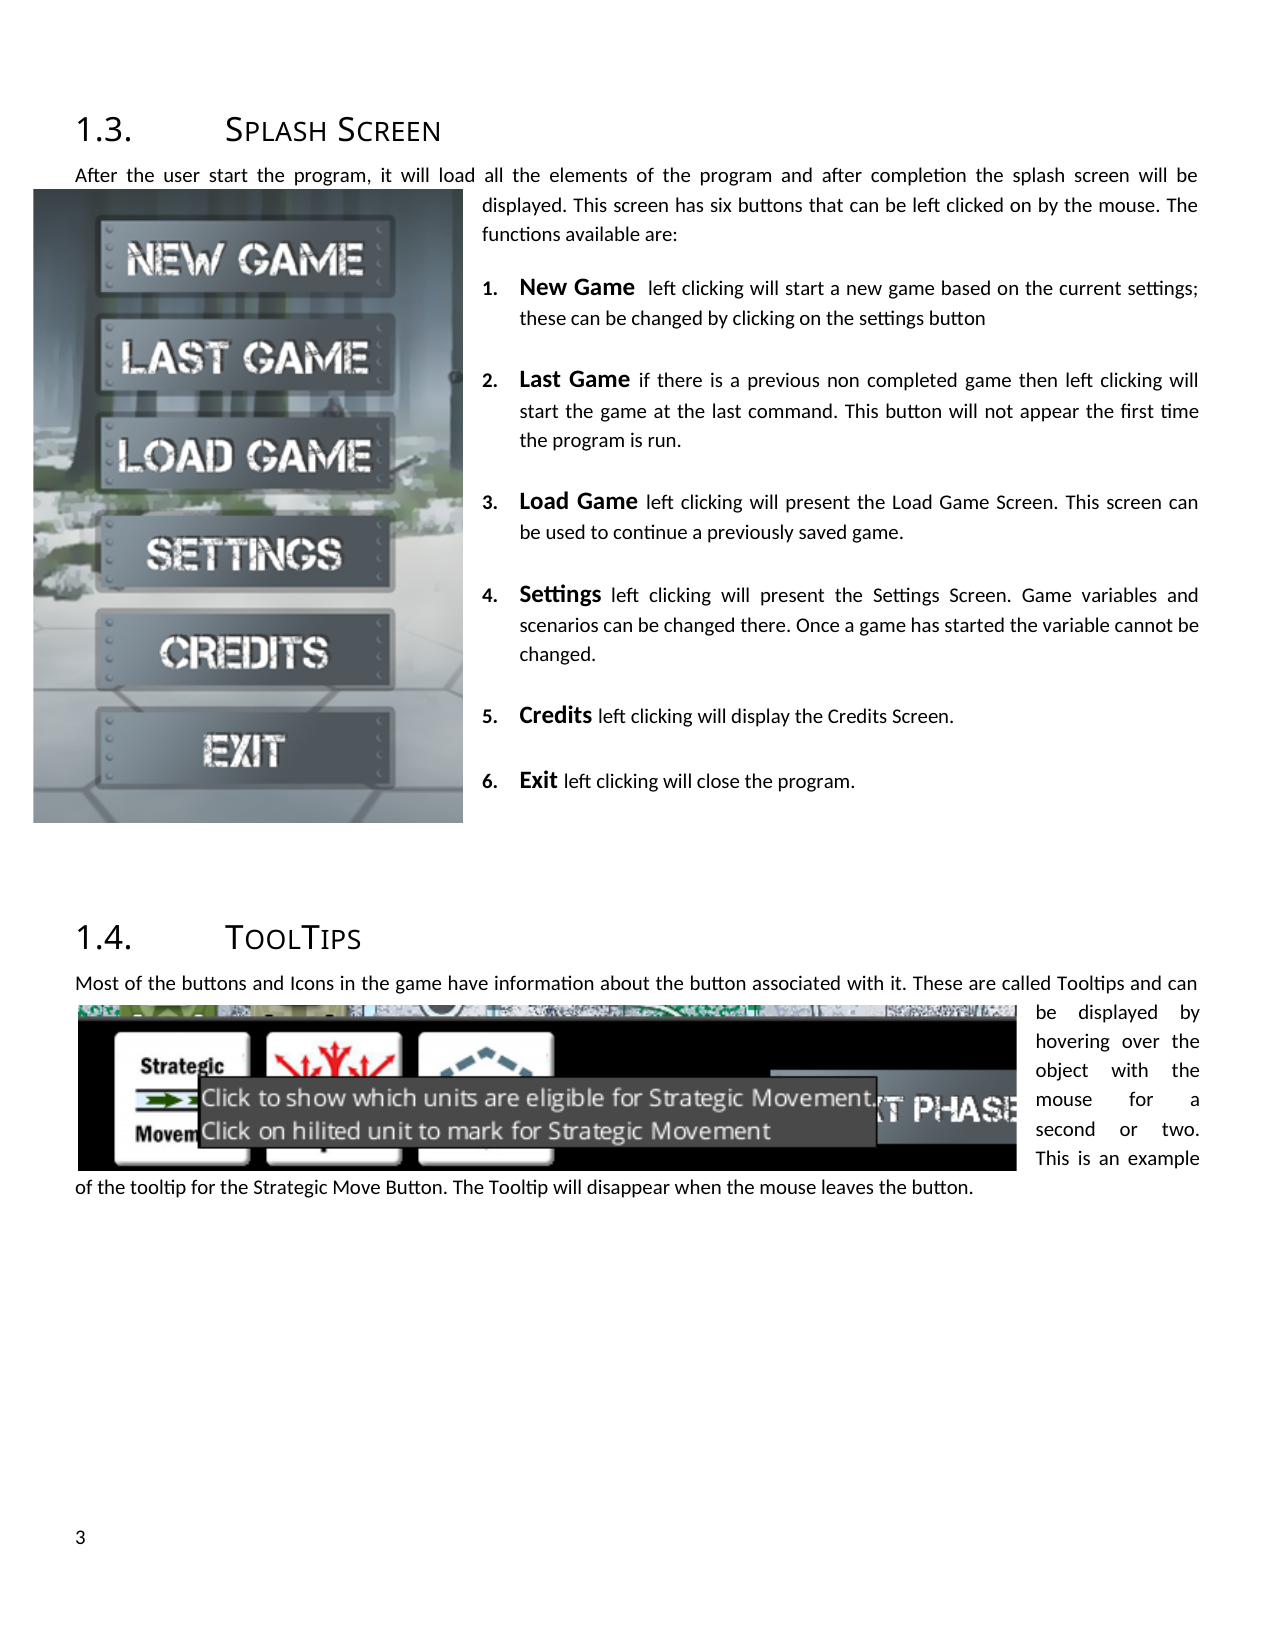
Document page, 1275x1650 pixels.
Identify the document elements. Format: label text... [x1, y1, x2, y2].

text After the user start the program, it will load all the elements of the program and after completion the splash screen will be displayed. This screen has six buttons that can be left clicked on by the mouse. The functions available are: [75, 163, 1200, 246]
list Exit left clicking will close the program. [463, 764, 1200, 794]
subtitle ToolTips [75, 913, 1200, 959]
list Settings left clicking will present the Settings Screen. Game variables and scenarios can be changed there. Once a game has started the variable cannot be changed. [463, 578, 1200, 667]
list Load Game left clicking will present the Load Game Screen. This screen can be used to continue a previously saved game. [463, 485, 1200, 545]
list New Game left clicking will start a new game based on the current settings; these can be changed by clicking on the settings button [463, 271, 1200, 331]
picture [33, 189, 463, 823]
picture [78, 1005, 1017, 1171]
list Credits left clicking will display the Credits Screen. [463, 700, 1200, 730]
list Last Game if there is a previous non completed game then left clicking will start the game at the last command. This button will not appear the first time the program is run. [463, 363, 1200, 452]
subtitle Splash Screen [75, 106, 1200, 152]
